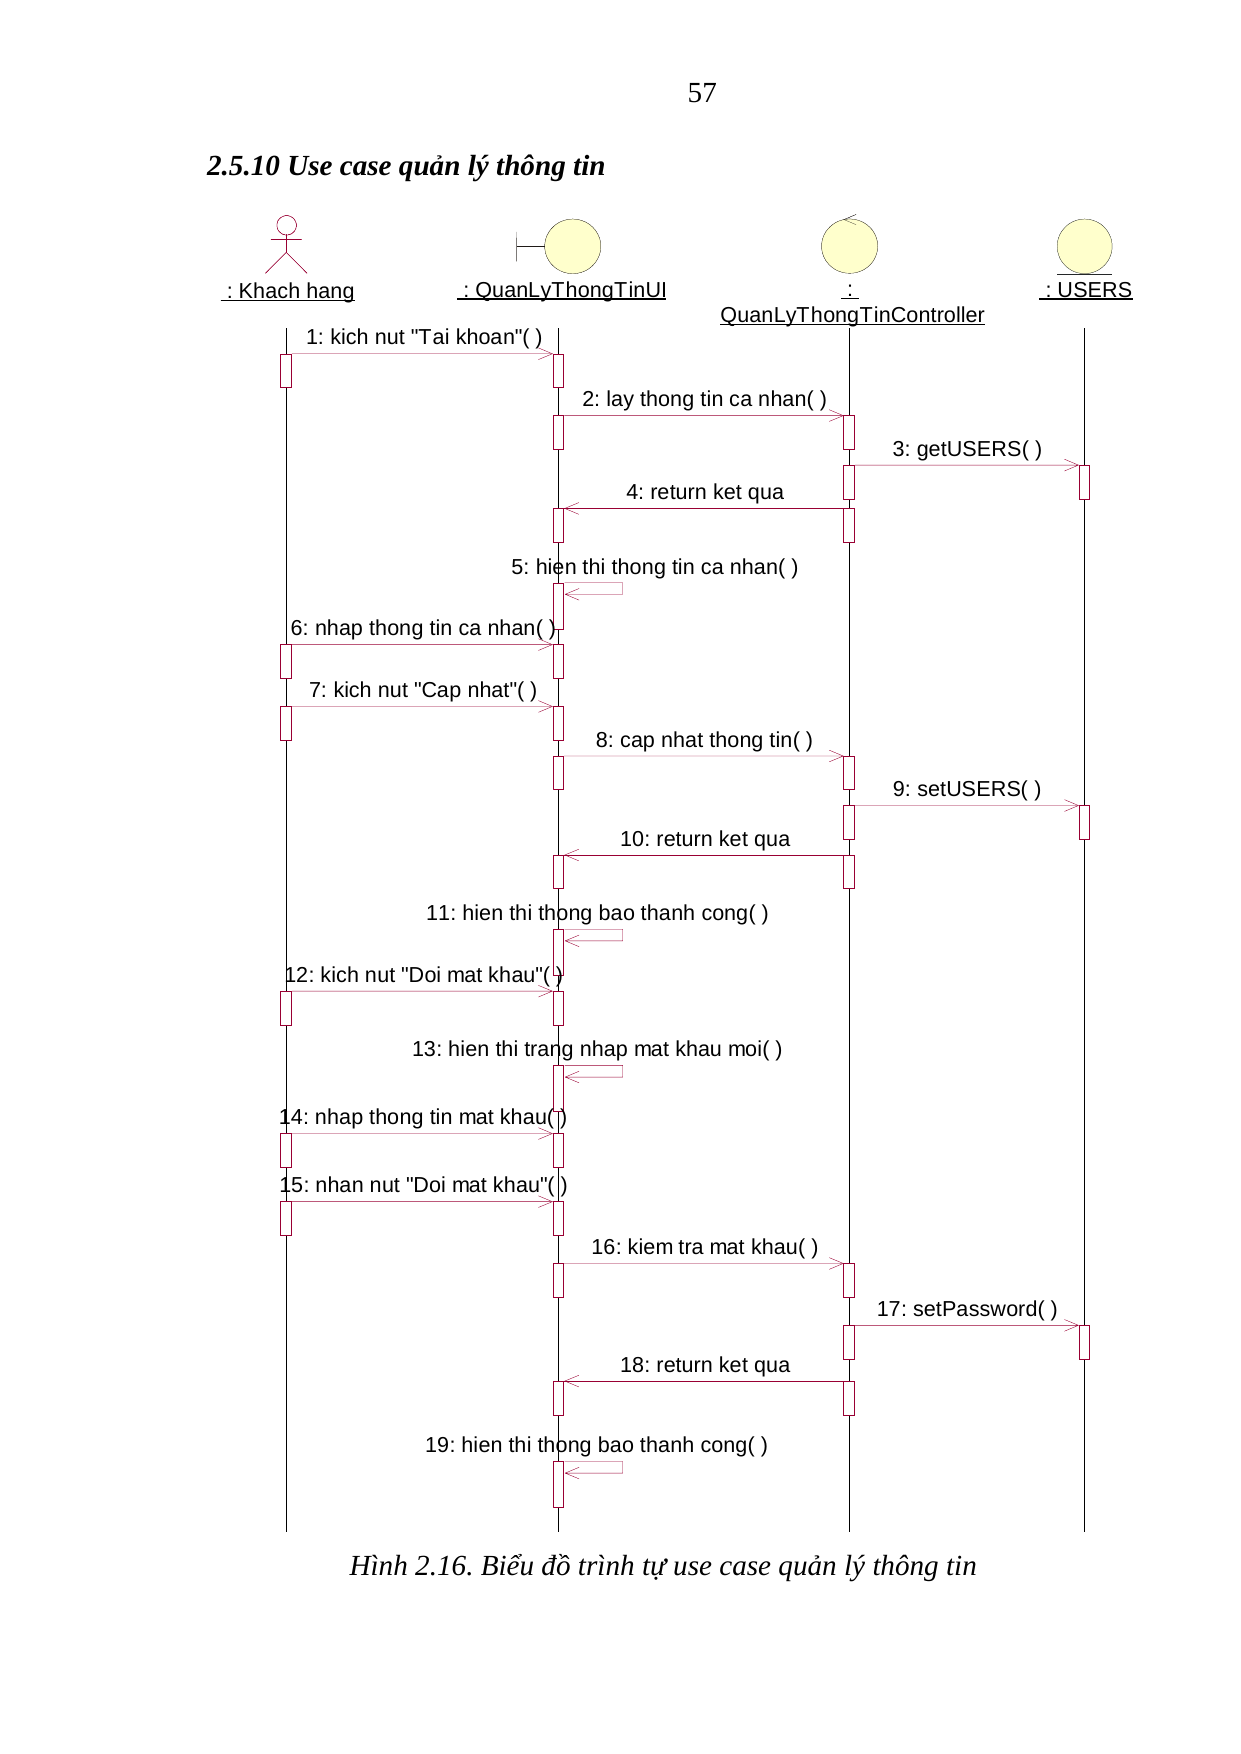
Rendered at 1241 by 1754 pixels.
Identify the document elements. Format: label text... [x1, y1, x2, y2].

text Hình .. Biểu đồ trình tự use case quản lý thông tin [207, 1548, 1122, 1582]
subtitle Use case quản lý thông tin [207, 148, 1122, 181]
